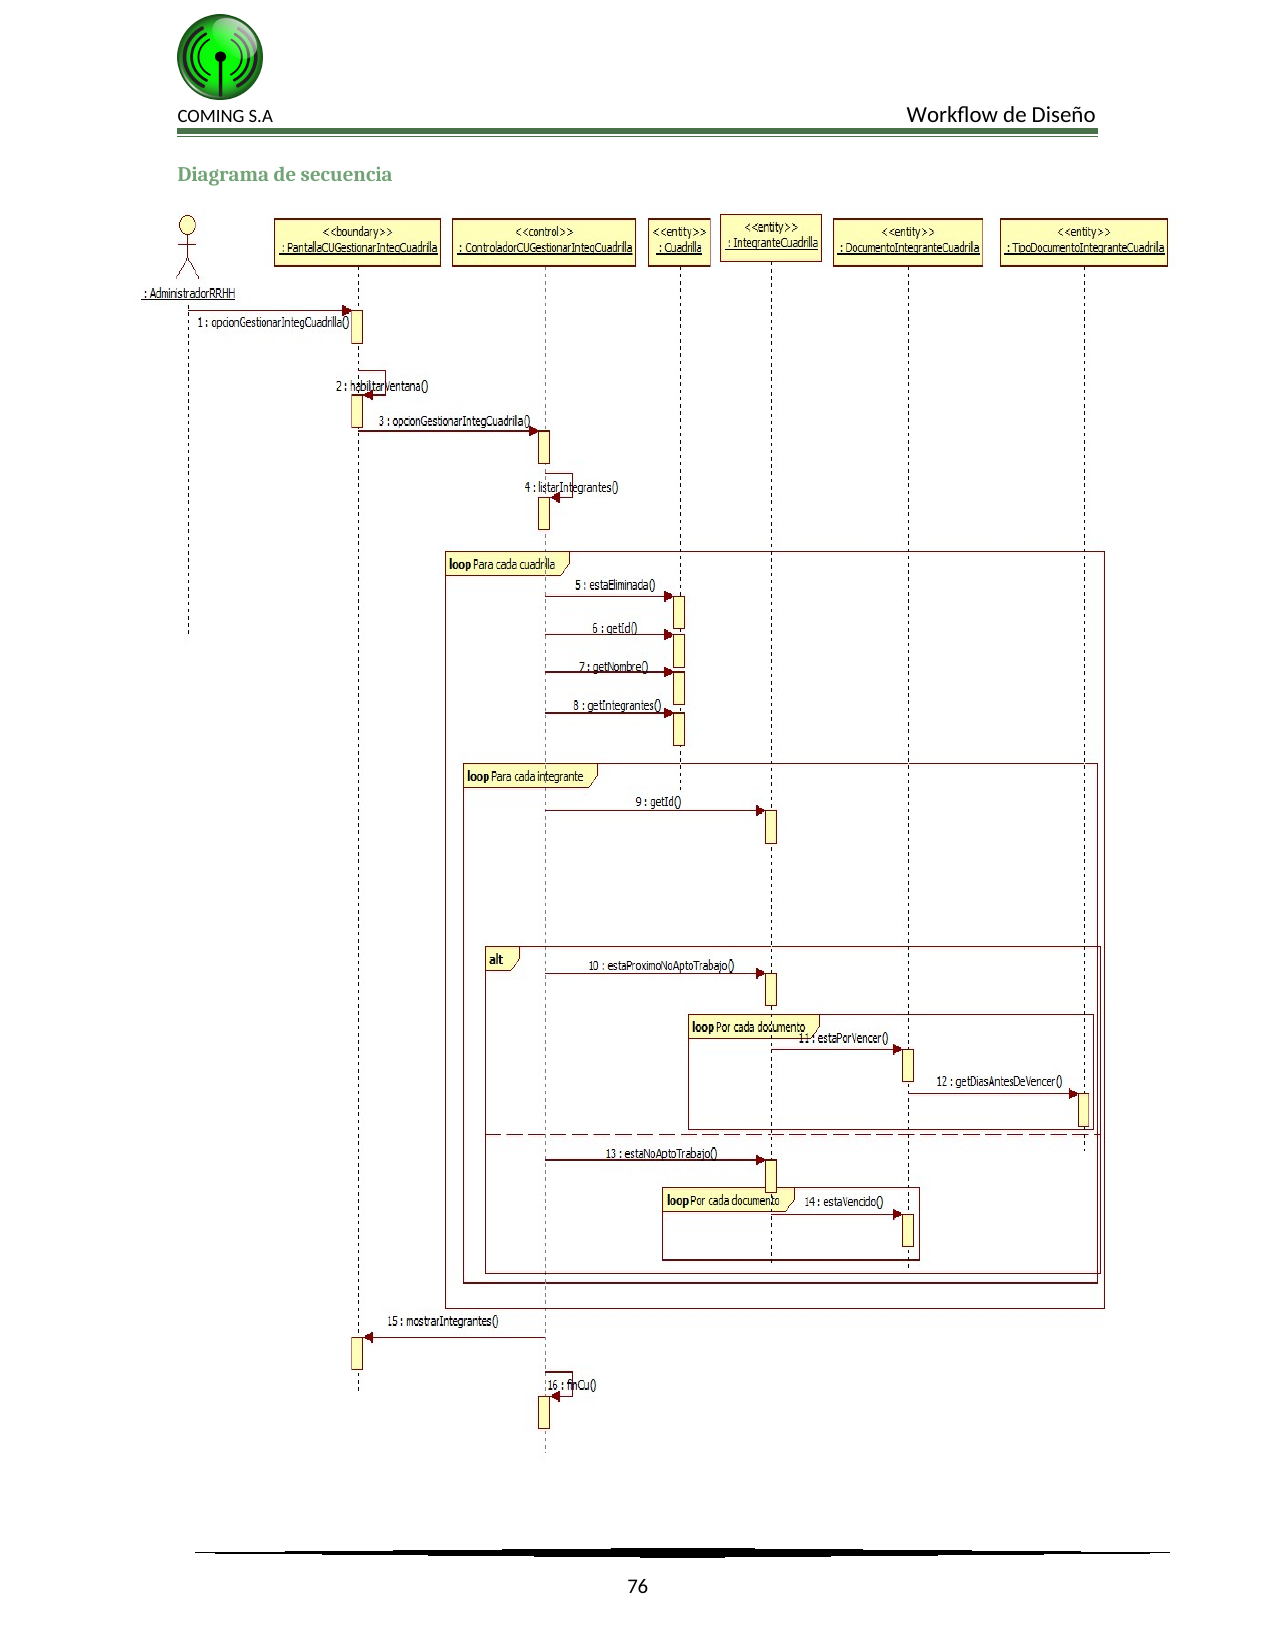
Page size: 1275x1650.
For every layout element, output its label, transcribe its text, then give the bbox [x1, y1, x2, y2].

subtitle Diagrama de secuencia [177, 163, 1098, 187]
picture [118, 190, 1186, 1478]
picture [177, 14, 263, 100]
